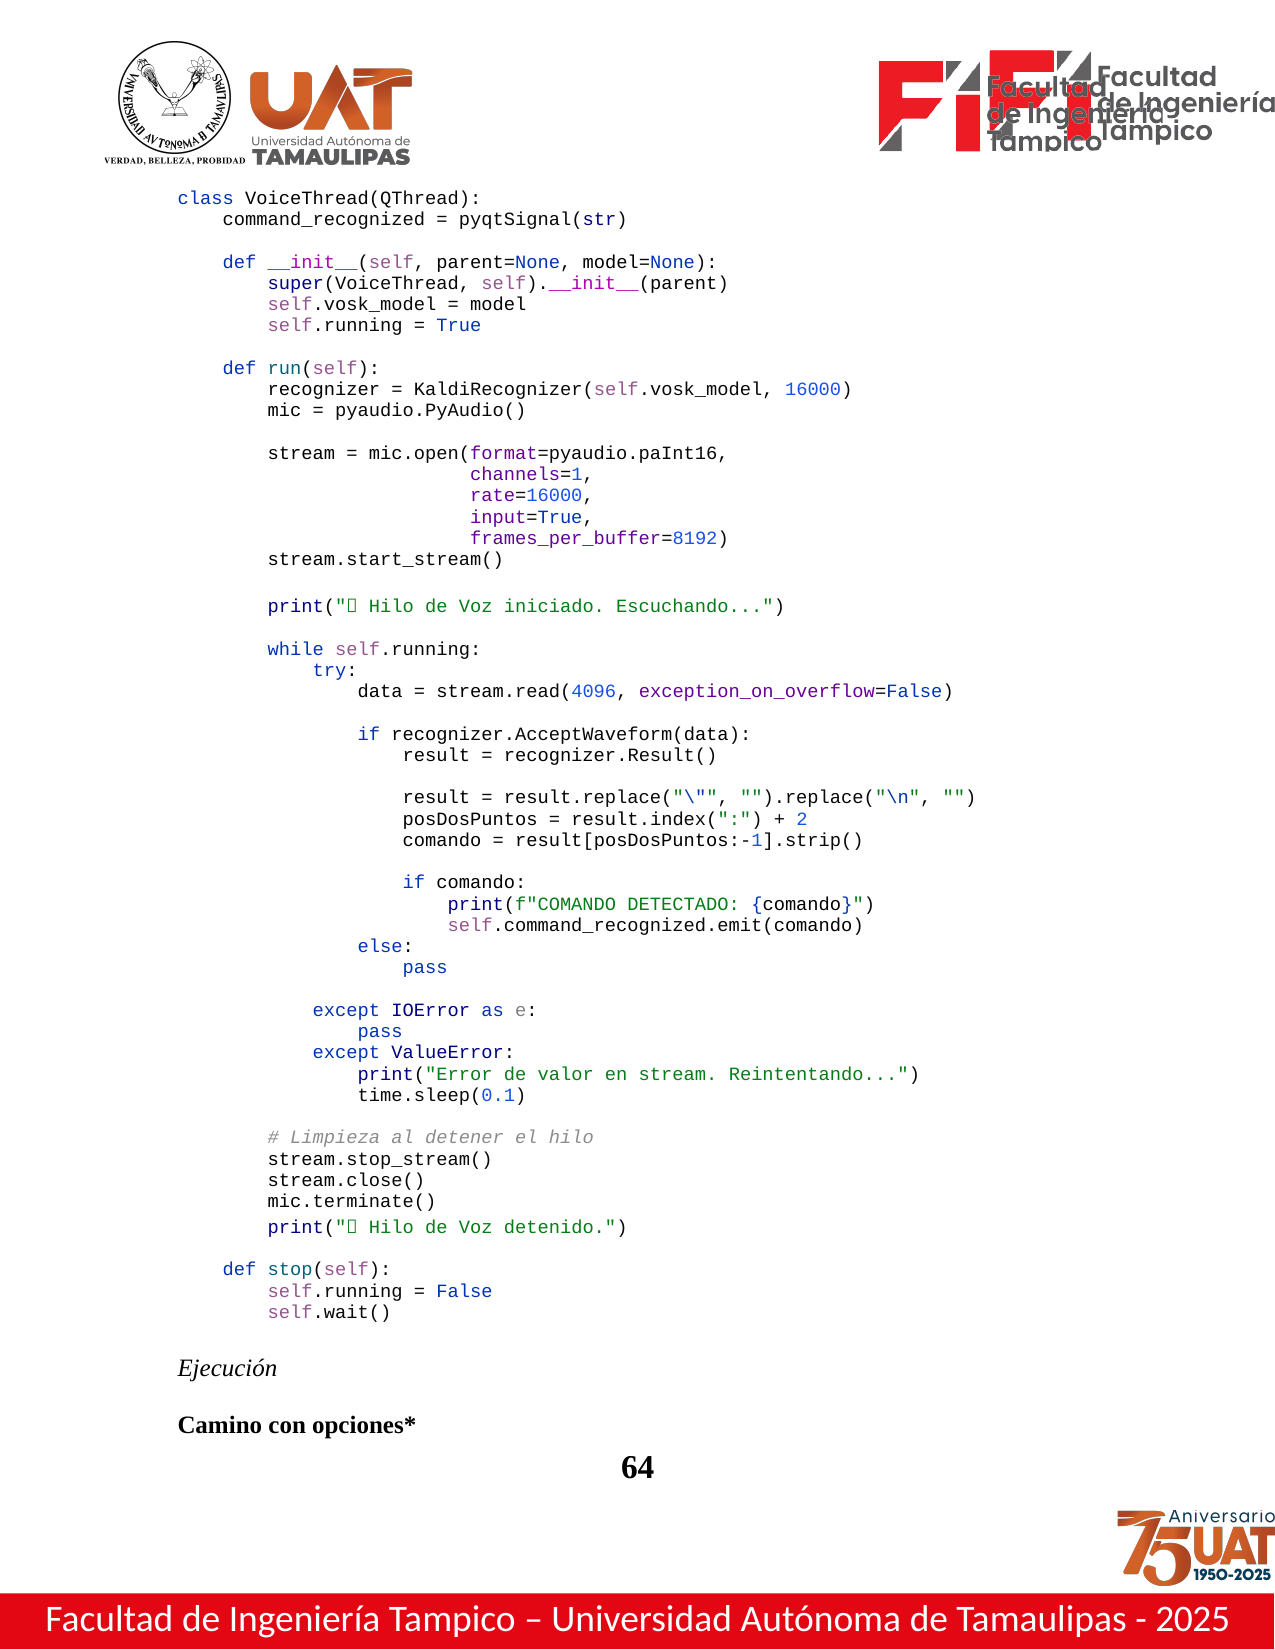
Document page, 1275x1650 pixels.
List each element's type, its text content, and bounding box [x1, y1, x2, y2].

text Ejecución [177, 1353, 1098, 1381]
picture [878, 50, 1275, 152]
subtitle Camino con opciones* [177, 1410, 1098, 1439]
picture [1117, 1510, 1275, 1586]
picture [104, 41, 413, 165]
